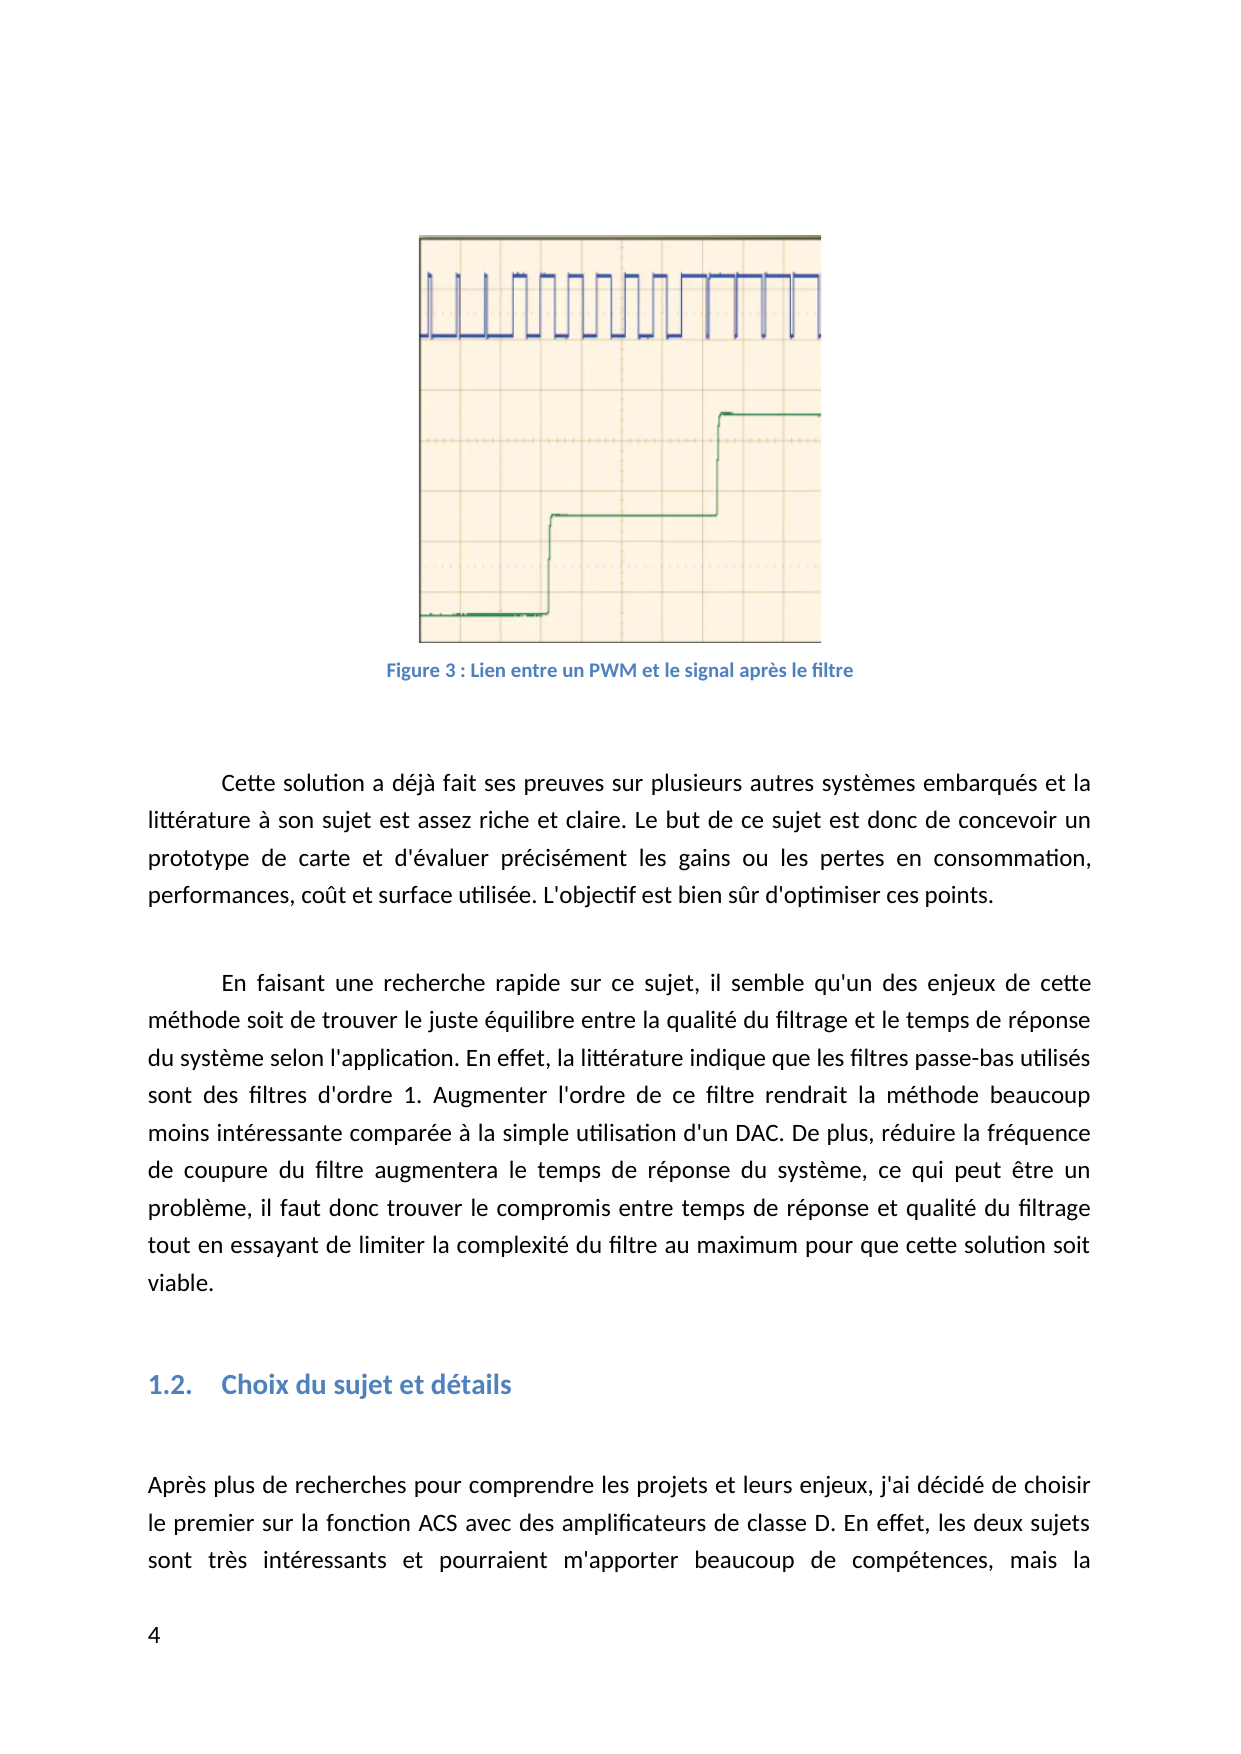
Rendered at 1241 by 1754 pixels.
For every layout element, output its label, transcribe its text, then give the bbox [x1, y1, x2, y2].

picture [417, 235, 821, 642]
text En faisant une recherche rapide sur ce sujet, il semble qu'un des enjeux de cette méthode soit de trouver le juste équilibre entre la qualité du filtrage et le temps de réponse du système selon l'application. En effet, la littérature indique que les filtres passe-bas utilisés sont des filtres d'ordre 1. Augmenter l'ordre de ce filtre rendrait la méthode beaucoup moins intéressante comparée à la simple utilisation d'un DAC. De plus, réduire la fréquence de coupure du filtre augmentera le temps de réponse du système, ce qui peut être un problème, il faut donc trouver le compromis entre temps de réponse et qualité du filtrage tout en essayant de limiter la complexité du filtre au maximum pour que cette solution soit viable. [148, 960, 1093, 1298]
subtitle 1.2. Choix du sujet et détails [148, 1366, 1093, 1402]
text Cette solution a déjà fait ses preuves sur plusieurs autres systèmes embarqués et la littérature à son sujet est assez riche et claire. Le but de ce sujet est donc de concevoir un prototype de carte et d'évaluer précisément les gains ou les pertes en consommation, performances, coût et surface utilisée. L'objectif est bien sûr d'optimiser ces points. [148, 760, 1093, 910]
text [148, 1463, 1093, 1575]
